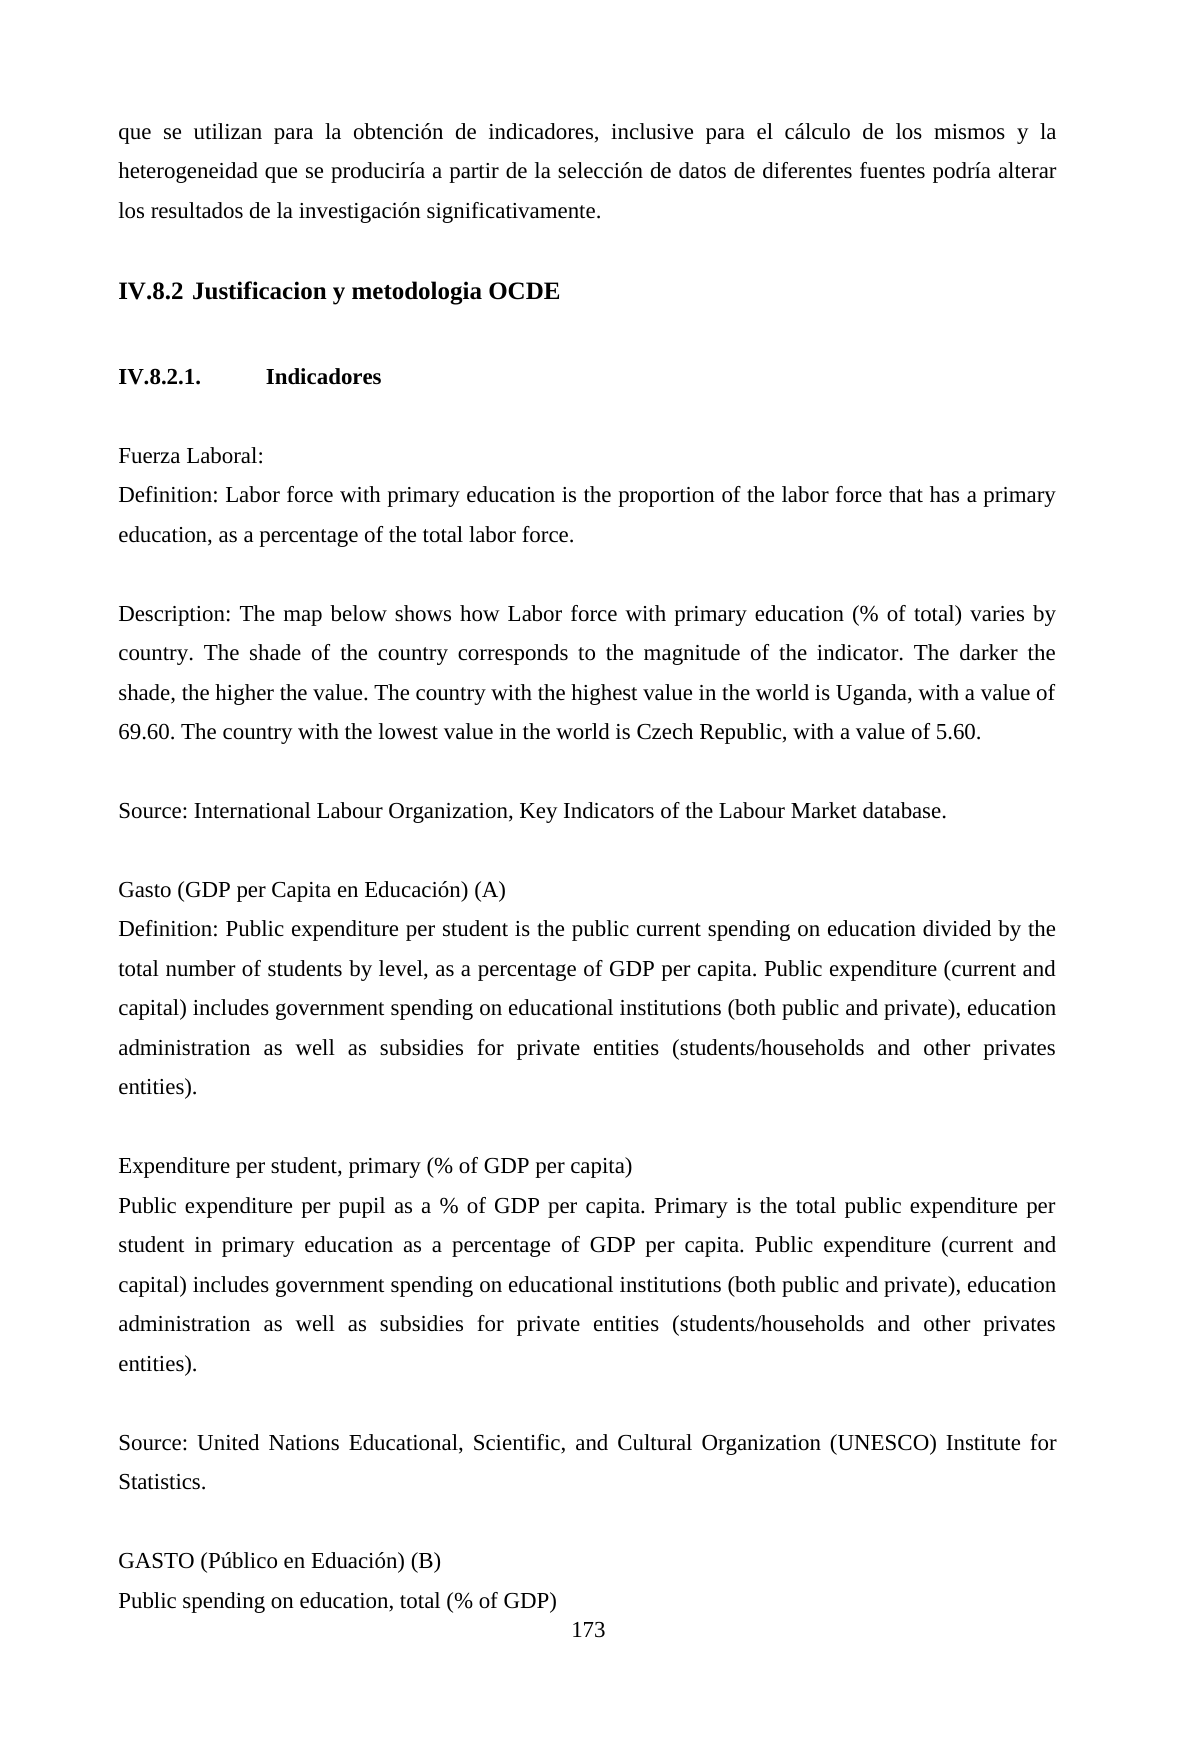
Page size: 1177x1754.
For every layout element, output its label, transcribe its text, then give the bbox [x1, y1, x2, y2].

subtitle Indicadores [118, 363, 1058, 389]
text Source: International Labour Organization, Key Indicators of the Labour Market database. [118, 797, 1058, 823]
text Definition: Labor force with primary education is the proportion of the labor force that has a primary education, as a percentage of the total labor force. [118, 481, 1058, 547]
text Description: The map below shows how Labor force with primary education (% of total) varies by country. The shade of the country corresponds to the magnitude of the indicator. The darker the shade, the higher the value. The country with the highest value in the world is Uganda, with a value of 69.60. The country with the lowest value in the world is Czech Republic, with a value of 5.60. [118, 600, 1058, 744]
text GASTO (Público en Eduación) (B) [118, 1547, 1058, 1573]
subtitle Justificacion y metodologia OCDE [118, 276, 1058, 305]
text Public spending on education, total (% of GDP) [118, 1587, 1058, 1613]
text Fuerza Laboral: [118, 442, 1058, 468]
text Gasto (GDP per Capita en Educación) (A) [118, 876, 1058, 902]
text Expenditure per student, primary (% of GDP per capita) [118, 1152, 1058, 1179]
text Source: United Nations Educational, Scientific, and Cultural Organization (UNESCO) Institute for Statistics. [118, 1429, 1058, 1494]
text Public expenditure per pupil as a % of GDP per capita. Primary is the total public expenditure per student in primary education as a percentage of GDP per capita. Public expenditure (current and capital) includes government spending on educational institutions (both public and private), education administration as well as subsidies for private entities (students/households and other privates entities). [118, 1192, 1058, 1376]
text Definition: Public expenditure per student is the public current spending on education divided by the total number of students by level, as a percentage of GDP per capita. Public expenditure (current and capital) includes government spending on educational institutions (both public and private), education administration as well as subsidies for private entities (students/households and other privates entities). [118, 916, 1058, 1100]
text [118, 118, 1058, 223]
